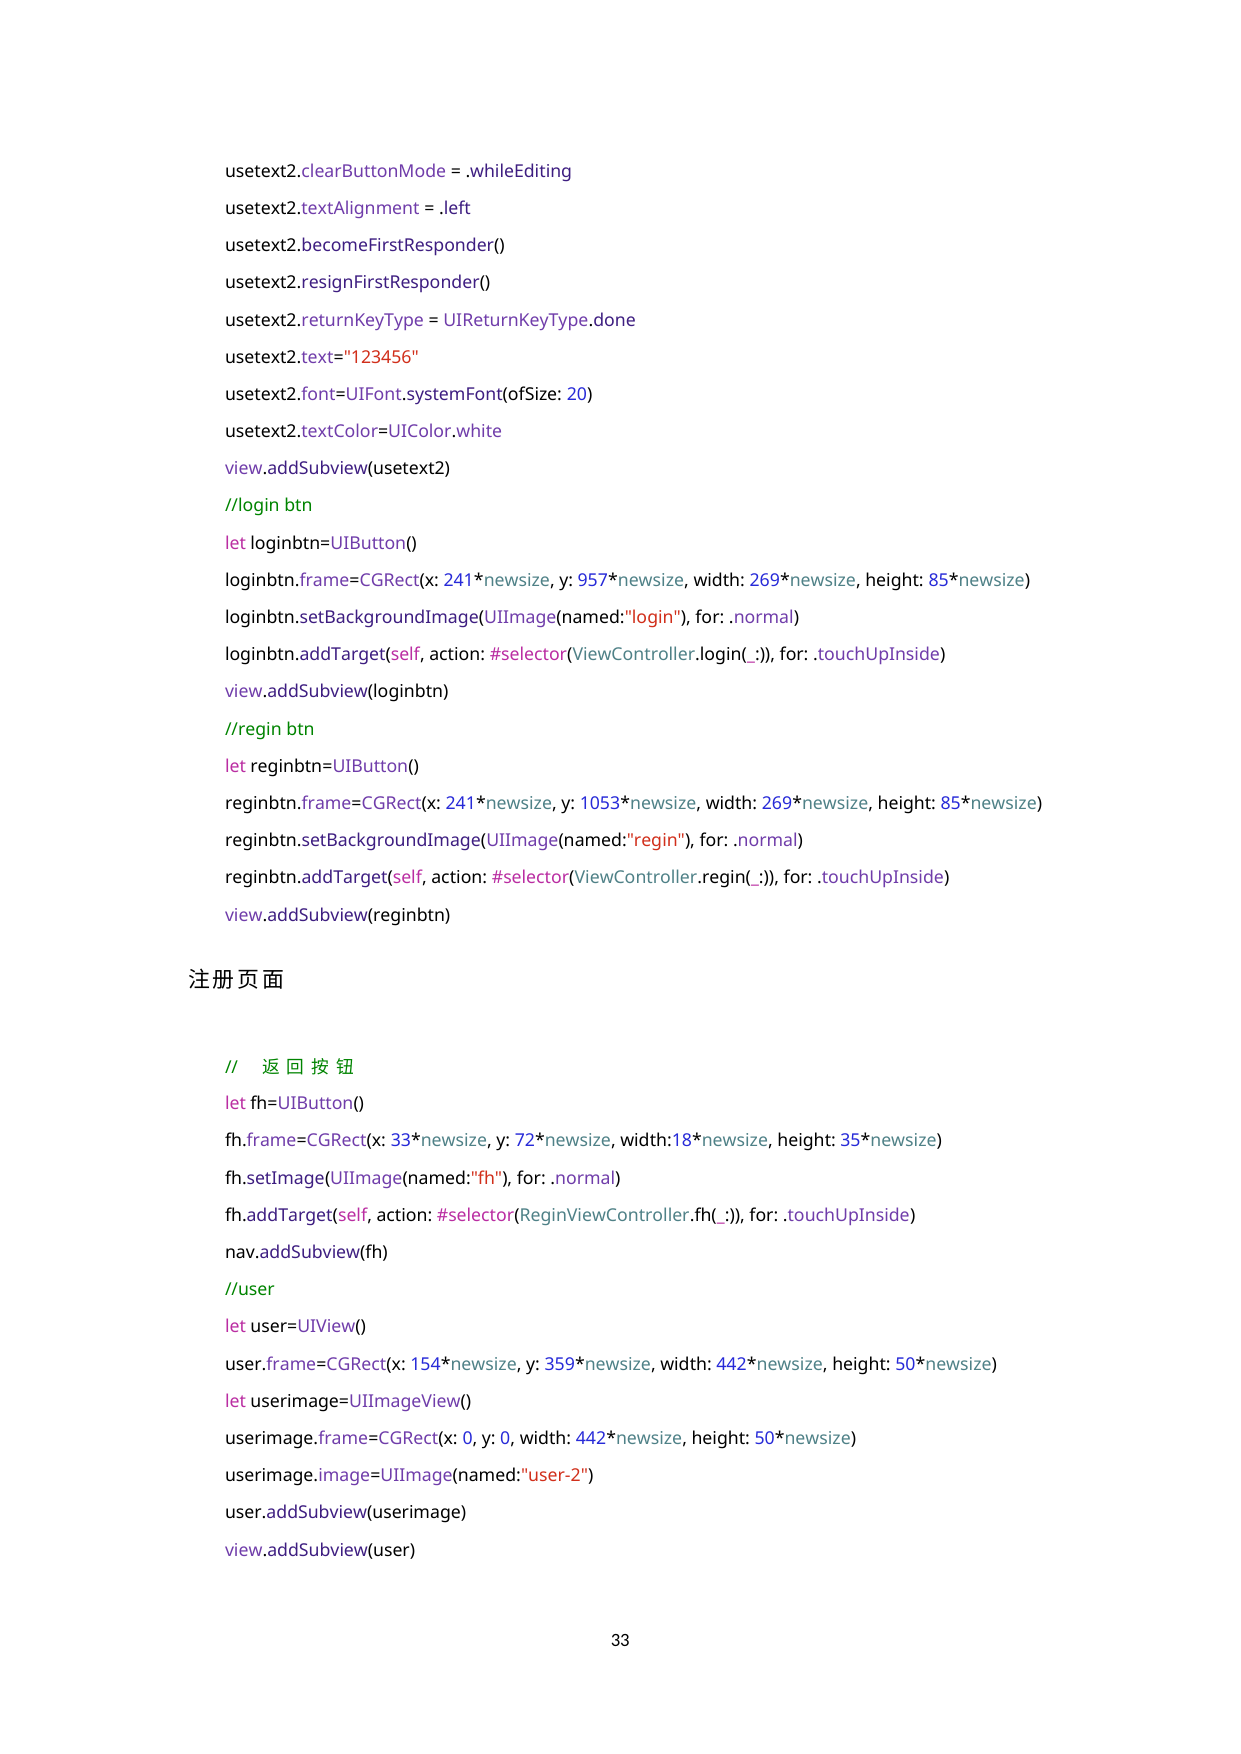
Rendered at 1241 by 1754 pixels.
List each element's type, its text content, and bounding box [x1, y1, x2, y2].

text view.addSubview(usetext2) [188, 449, 1052, 486]
text loginbtn.setBackgroundImage(UIImage(named:"login"), for: .normal) [188, 598, 1052, 635]
subtitle 注册页面 [188, 960, 1052, 997]
text reginbtn.setBackgroundImage(UIImage(named:"regin"), for: .normal) [188, 821, 1052, 858]
text userimage.image=UIImage(named:"user-2") [188, 1456, 1052, 1493]
text user.addSubview(userimage) [188, 1493, 1052, 1531]
text usetext2.returnKeyType = UIReturnKeyType.done [188, 301, 1052, 338]
text fh.frame=CGRect(x: 33*newsize, y: 72*newsize, width:18*newsize, height: 35*newsize) [188, 1121, 1052, 1159]
text let loginbtn=UIButton() [188, 524, 1052, 561]
text user.frame=CGRect(x: 154*newsize, y: 359*newsize, width: 442*newsize, height: 50*newsize) [188, 1344, 1052, 1382]
text userimage.frame=CGRect(x: 0, y: 0, width: 442*newsize, height: 50*newsize) [188, 1419, 1052, 1456]
text nav.addSubview(fh) [188, 1233, 1052, 1270]
text fh.addTarget(self, action: #selector(ReginViewController.fh(_:)), for: .touchUpInside) [188, 1196, 1052, 1233]
text let fh=UIButton() [188, 1084, 1052, 1121]
text //login btn [188, 486, 1052, 524]
text let reginbtn=UIButton() [188, 747, 1052, 784]
text usetext2.clearButtonMode = .whileEditing [188, 152, 1052, 189]
text usetext2.font=UIFont.systemFont(ofSize: 20) [188, 375, 1052, 412]
text usetext2.text="123456" [188, 338, 1052, 375]
text view.addSubview(reginbtn) [188, 896, 1052, 933]
text usetext2.resignFirstResponder() [188, 263, 1052, 301]
text let userimage=UIImageView() [188, 1382, 1052, 1419]
text view.addSubview(user) [188, 1531, 1052, 1568]
text loginbtn.addTarget(self, action: #selector(ViewController.login(_:)), for: .touchUpInside) [188, 635, 1052, 672]
text //返回按钮 [188, 1047, 1052, 1084]
text reginbtn.addTarget(self, action: #selector(ViewController.regin(_:)), for: .touchUpInside) [188, 858, 1052, 896]
text usetext2.textAlignment = .left [188, 189, 1052, 226]
text loginbtn.frame=CGRect(x: 241*newsize, y: 957*newsize, width: 269*newsize, height: 85*newsize) [188, 561, 1052, 598]
text reginbtn.frame=CGRect(x: 241*newsize, y: 1053*newsize, width: 269*newsize, height: 85*newsize) [188, 784, 1052, 821]
text usetext2.textColor=UIColor.white [188, 412, 1052, 449]
text //regin btn [188, 709, 1052, 747]
text //user [188, 1270, 1052, 1307]
text fh.setImage(UIImage(named:"fh"), for: .normal) [188, 1159, 1052, 1196]
text view.addSubview(loginbtn) [188, 672, 1052, 709]
text usetext2.becomeFirstResponder() [188, 226, 1052, 263]
text let user=UIView() [188, 1307, 1052, 1344]
